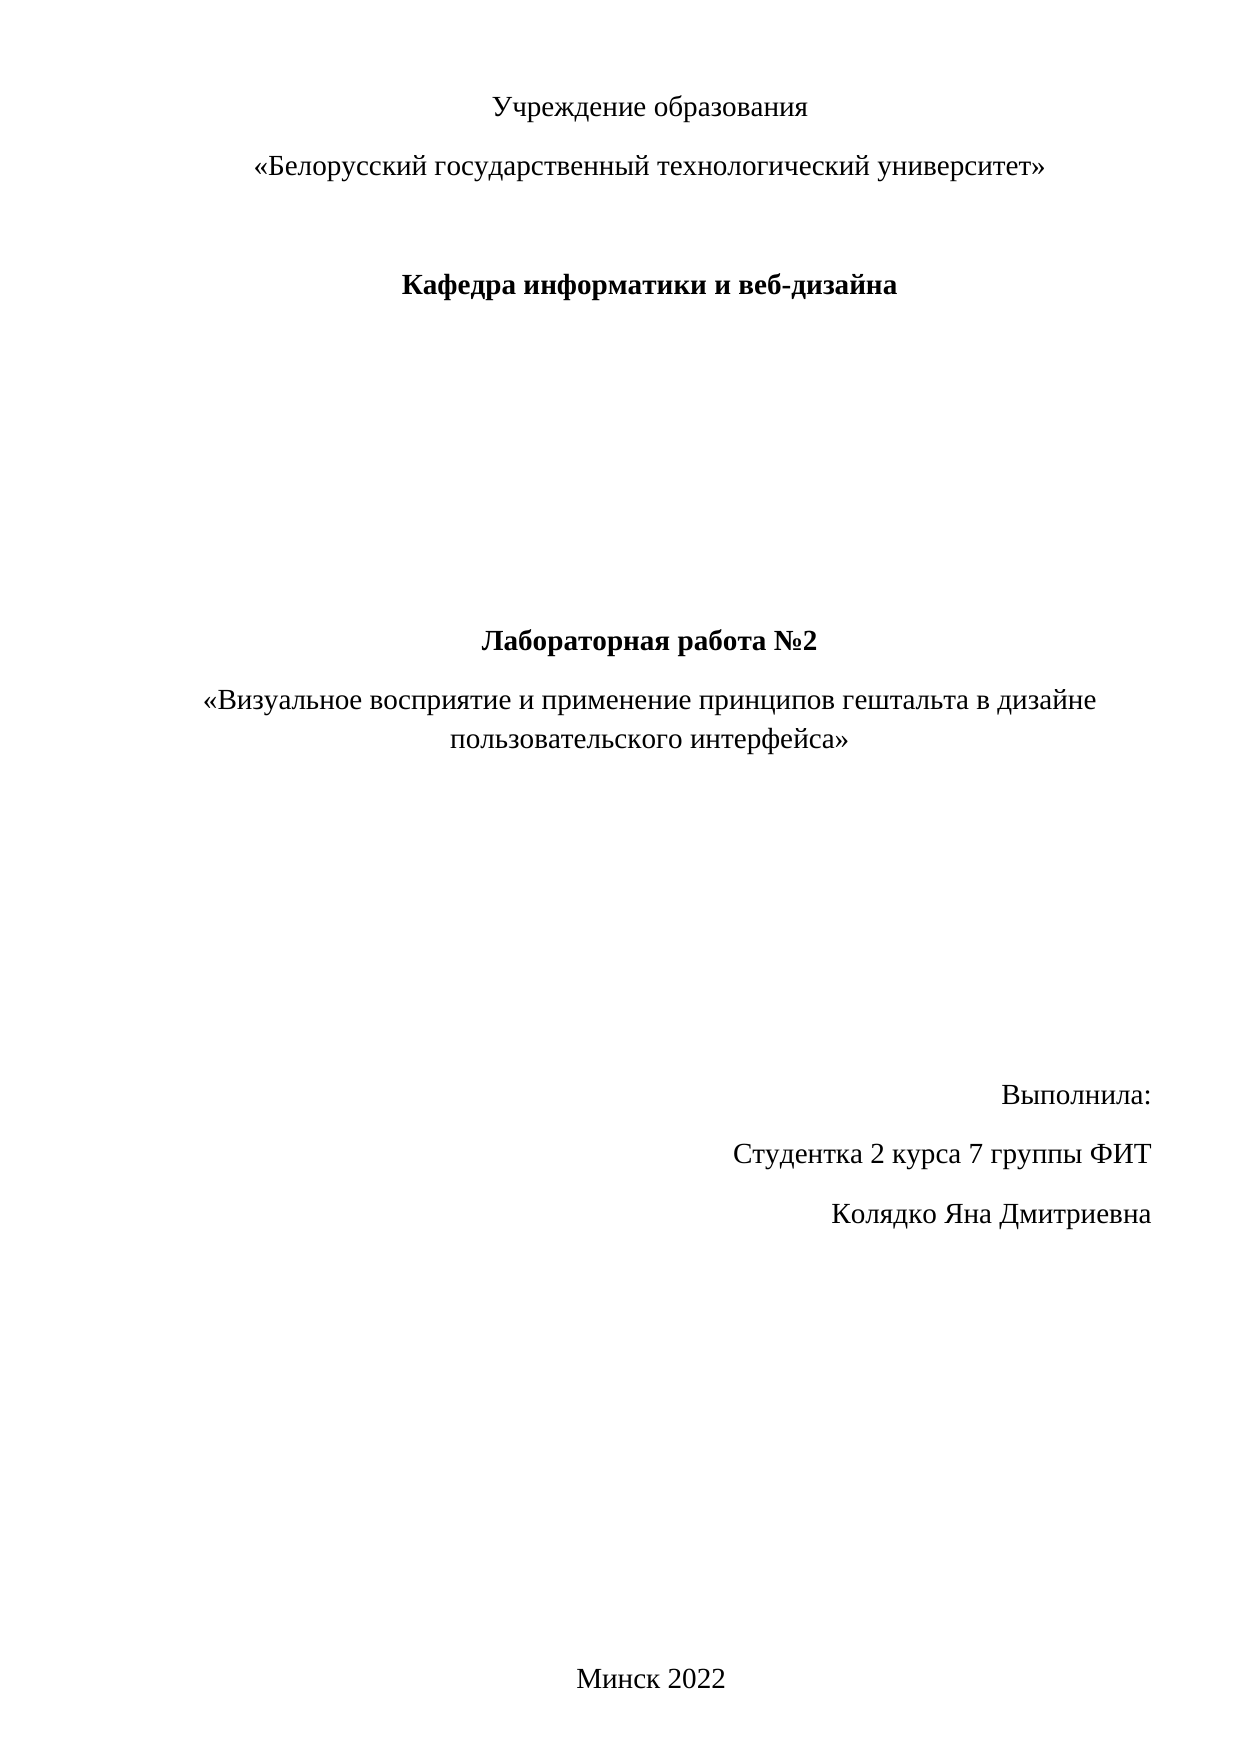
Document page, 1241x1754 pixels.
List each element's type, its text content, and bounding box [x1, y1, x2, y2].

text Выполнила: [148, 1077, 1152, 1111]
text Учреждение образования [148, 89, 1152, 122]
text «Белорусский государственный технологический университет» [148, 148, 1152, 182]
text Лабораторная работа №2 [148, 623, 1152, 657]
text «Визуальное восприятие и применение принципов гештальта в дизайне пользовательского интерфейса» [148, 682, 1152, 754]
text Кафедра информатики и веб-дизайна [148, 267, 1152, 300]
text Студентка 2 курса 7 группы ФИТ [148, 1137, 1152, 1170]
text Колядко Яна Дмитриевна [148, 1196, 1152, 1229]
